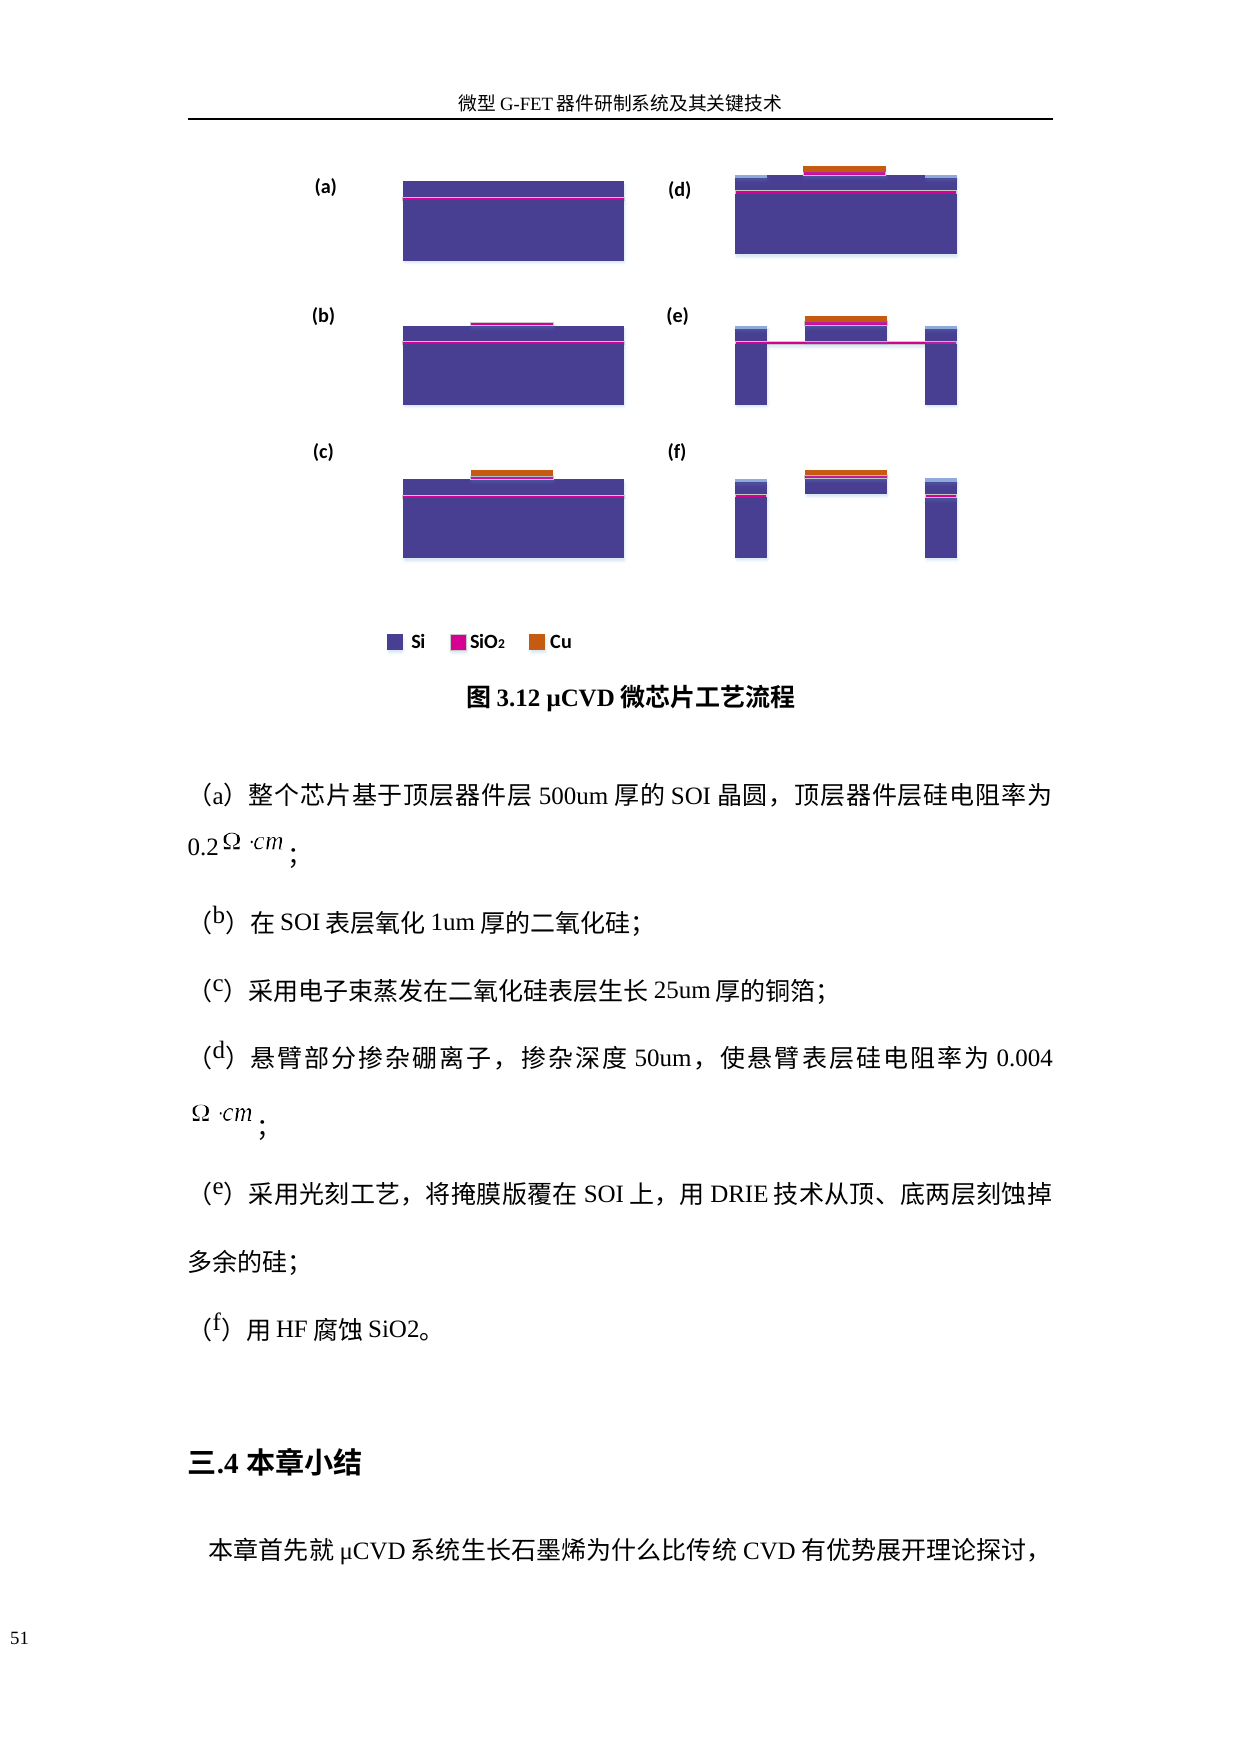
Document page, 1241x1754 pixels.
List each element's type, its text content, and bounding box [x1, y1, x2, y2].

list 整个芯片基于顶层器件层500um厚的SOI晶圆，顶层器件层硅电阻率为0.2； [187, 775, 1053, 871]
list 悬臂部分掺杂硼离子，掺杂深度50um，使悬臂表层硅电阻率为0.004； [187, 1030, 1053, 1143]
list 采用电子束蒸发在二氧化硅表层生长25um厚的铜箔； [187, 962, 1053, 1007]
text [187, 1530, 1053, 1567]
list 采用光刻工艺，将掩膜版覆在SOI上，用DRIE技术从顶、底两层刻蚀掉多余的硅； [187, 1166, 1053, 1279]
list 在SOI表层氧化1um厚的二氧化硅； [187, 894, 1053, 939]
subtitle 本章小结 [187, 1440, 1053, 1482]
text 图3.12 μCVD微芯片工艺流程 [187, 678, 1053, 714]
list 用HF腐蚀SiO2。 [187, 1302, 1053, 1347]
